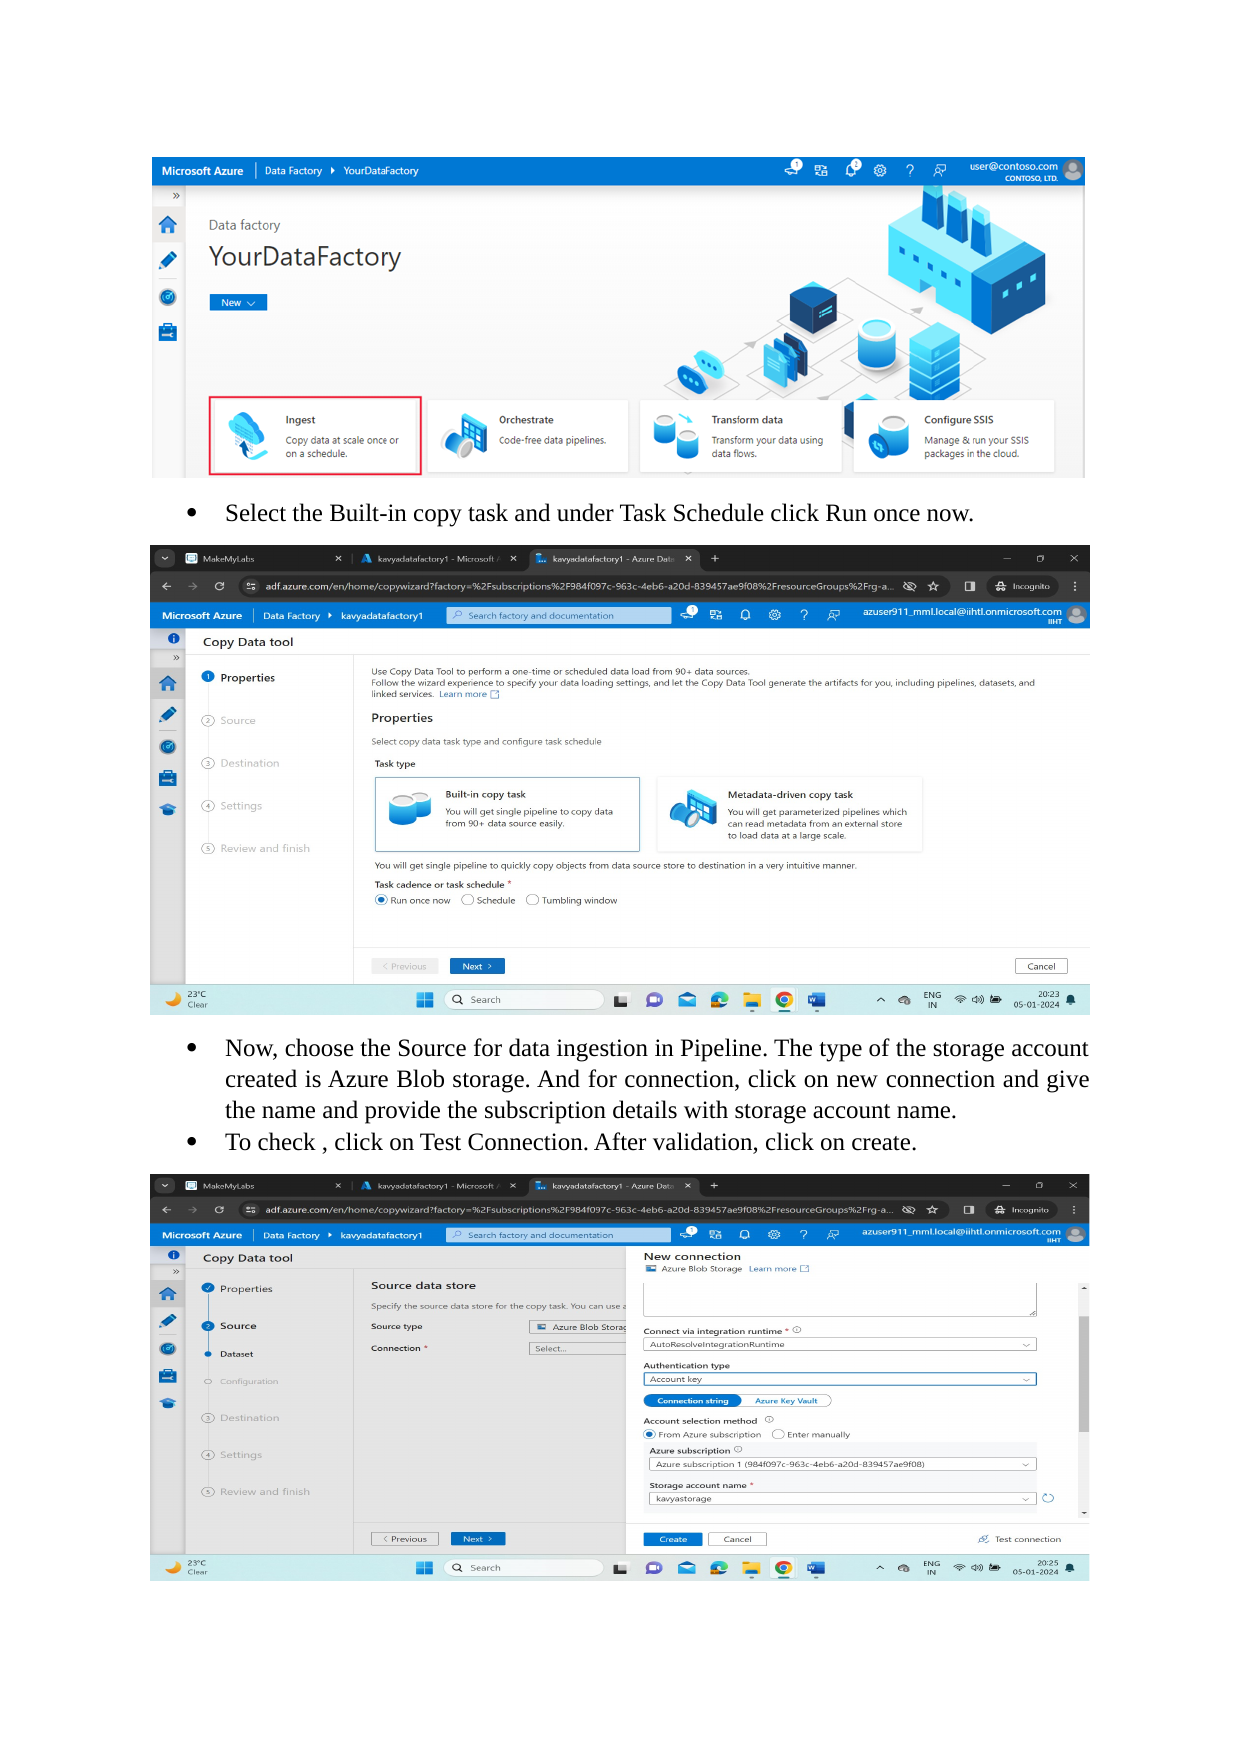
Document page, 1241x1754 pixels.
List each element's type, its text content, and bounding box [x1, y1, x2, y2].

list Now, choose the Source for data ingestion in Pipeline. The type of the storage account created is Azure Blob storage. And for connection, click on new connection and give the name and provide the subscription details with storage account name. [187, 1033, 1090, 1124]
picture [150, 1174, 1090, 1581]
picture [150, 545, 1090, 1015]
list Select the Built-in copy task and under Task Schedule click Run once now. [187, 498, 1090, 527]
picture [150, 150, 1091, 479]
list To check , click on Test Connection. After validation, click on create. [187, 1127, 1090, 1155]
